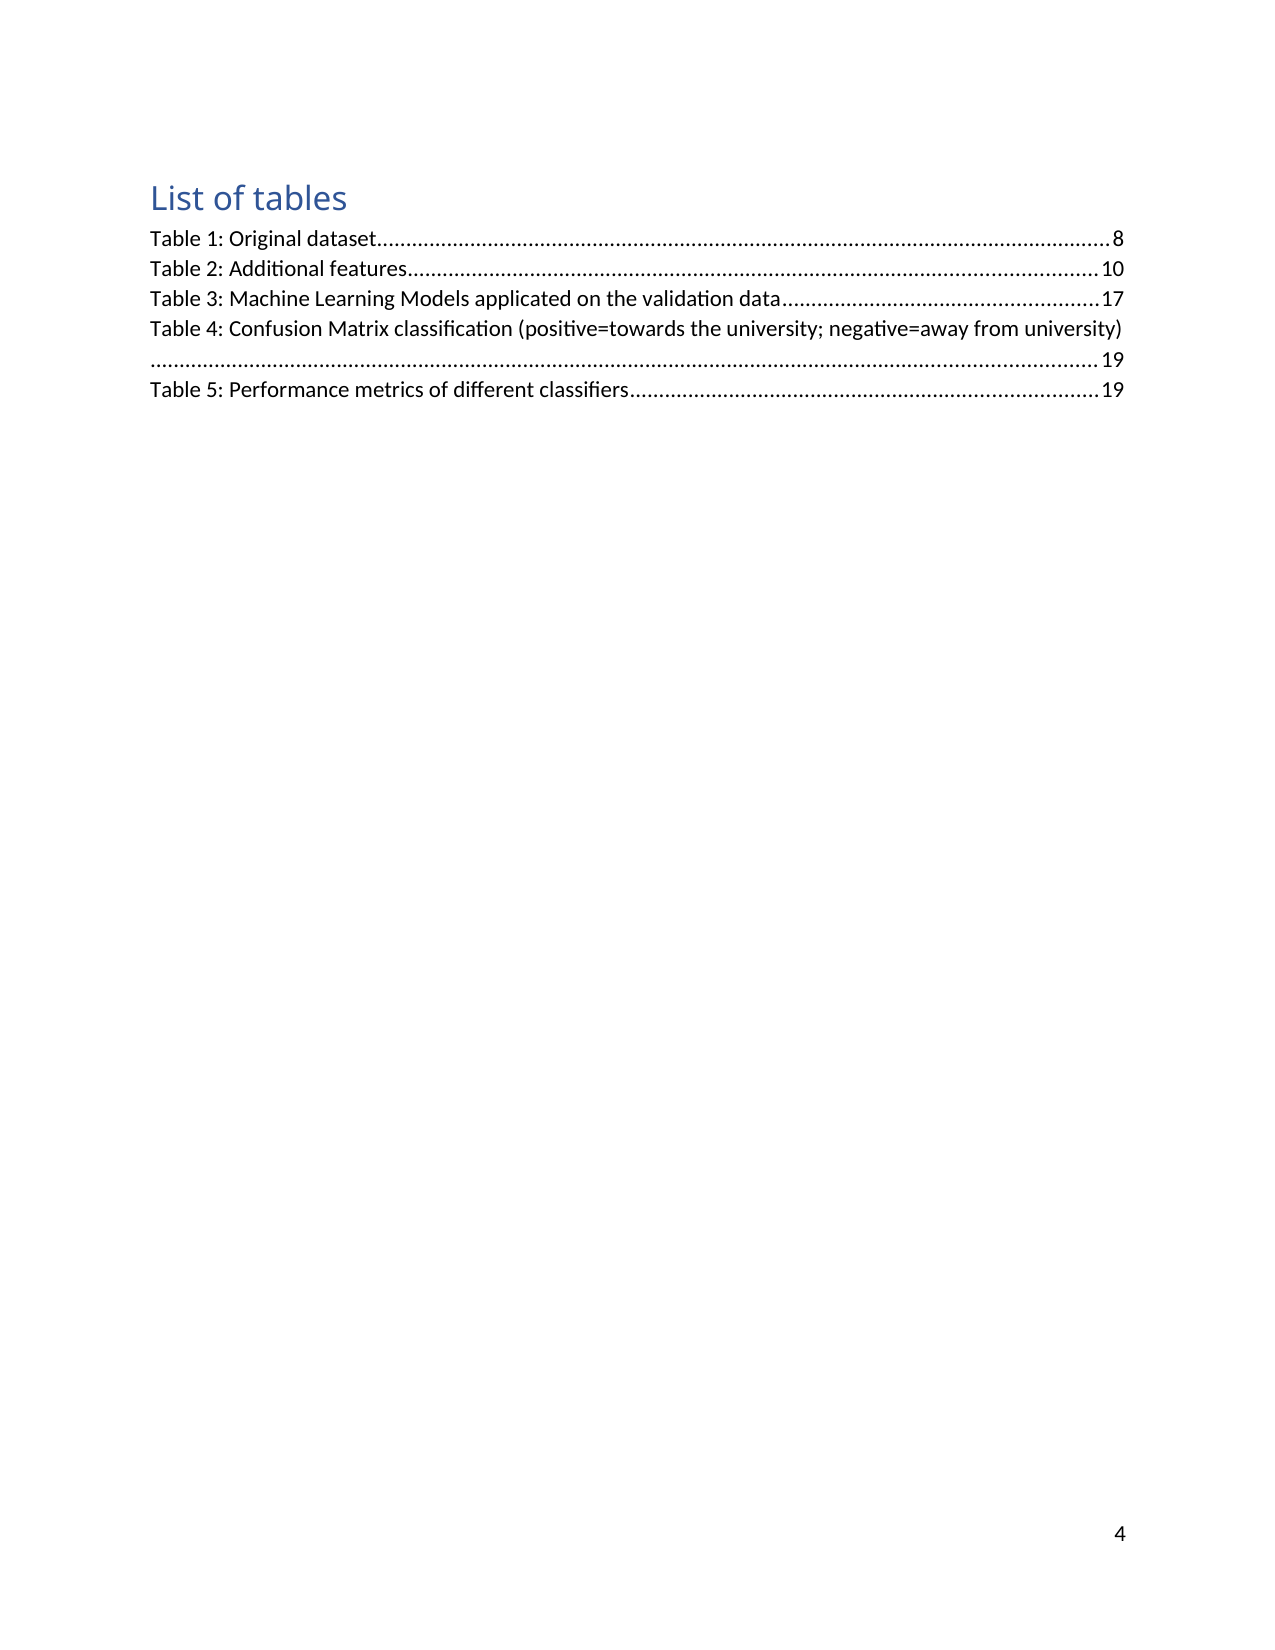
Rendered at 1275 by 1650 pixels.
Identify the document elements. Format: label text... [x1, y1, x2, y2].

text Table 4: Confusion Matrix classification (positive=towards the university; negative=away from university) 19 [150, 314, 1125, 373]
text Table 5: Performance metrics of different classifiers 19 [150, 375, 1125, 403]
text Table 3: Machine Learning Models applicated on the validation data 17 [150, 284, 1125, 312]
subtitle List of tables [150, 175, 1125, 220]
text Table 1: Original dataset 8 [150, 224, 1125, 252]
text Table 2: Additional features 10 [150, 254, 1125, 282]
